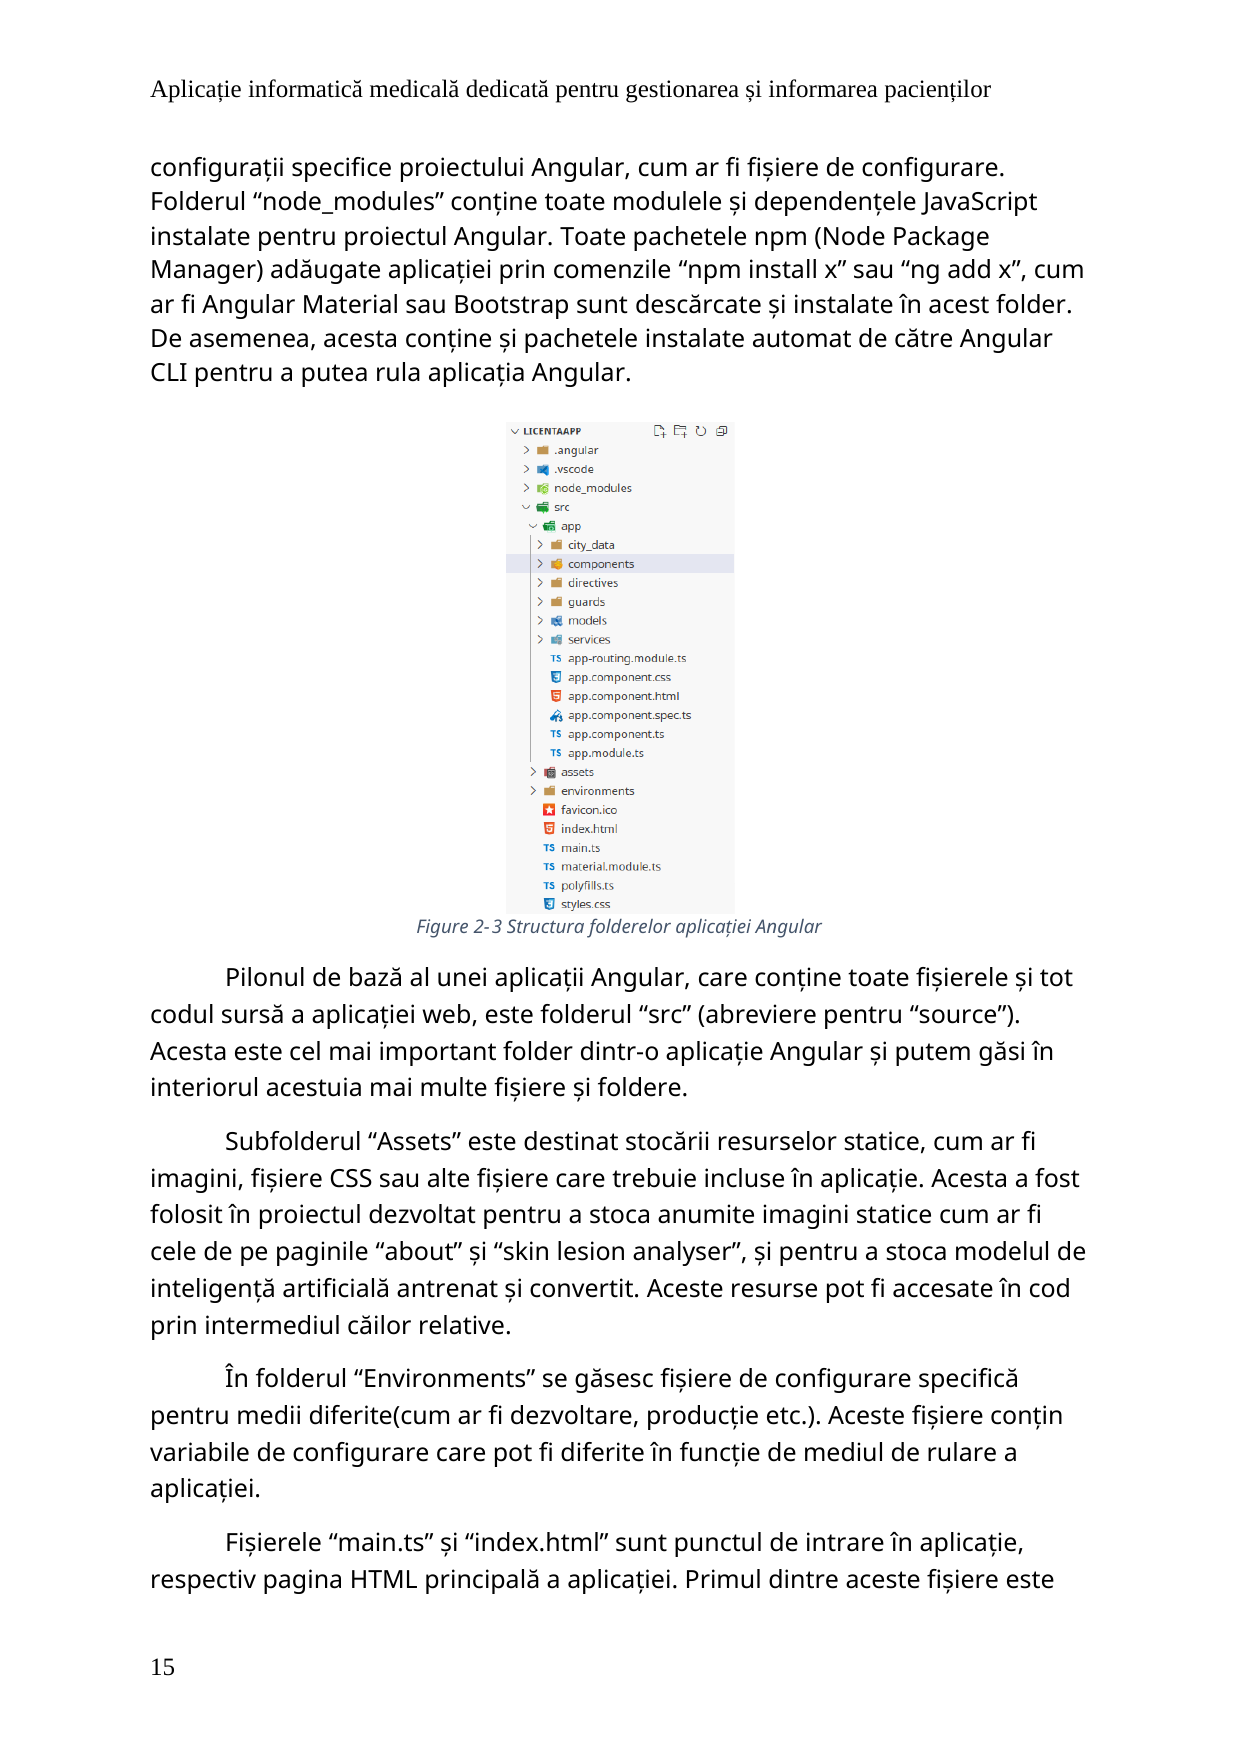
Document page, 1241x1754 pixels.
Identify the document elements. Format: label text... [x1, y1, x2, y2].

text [150, 1524, 1090, 1595]
text Subfolderul “Assets” este destinat stocării resurselor statice, cum ar fi imagini, fișiere CSS sau alte fișiere care trebuie incluse în aplicație. Acesta a fost folosit în proiectul dezvoltat pentru a stoca anumite imagini statice cum ar fi cele de pe paginile “about” și “skin lesion analyser”, și pentru a stoca modelul de inteligență artificială antrenat și convertit. Aceste resurse pot fi accesate în cod prin intermediul căilor relative. [150, 1123, 1090, 1341]
text Pilonul de bază al unei aplicații Angular, care conține toate fișierele și tot codul sursă a aplicației web, este folderul “src” (abreviere pentru “source”). Acesta este cel mai important folder dintr-o aplicație Angular și putem găsi în interiorul acestuia mai multe fișiere și foldere. [150, 960, 1090, 1104]
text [150, 150, 1090, 388]
text În folderul “Environments” se găsesc fișiere de configurare specifică pentru medii diferite(cum ar fi dezvoltare, producție etc.). Aceste fișiere conțin variabile de configurare care pot fi diferite în funcție de mediul de rulare a aplicației. [150, 1361, 1090, 1505]
picture [506, 422, 735, 914]
text Figure 2-3 Structura folderelor aplicației Angular [150, 913, 1090, 939]
